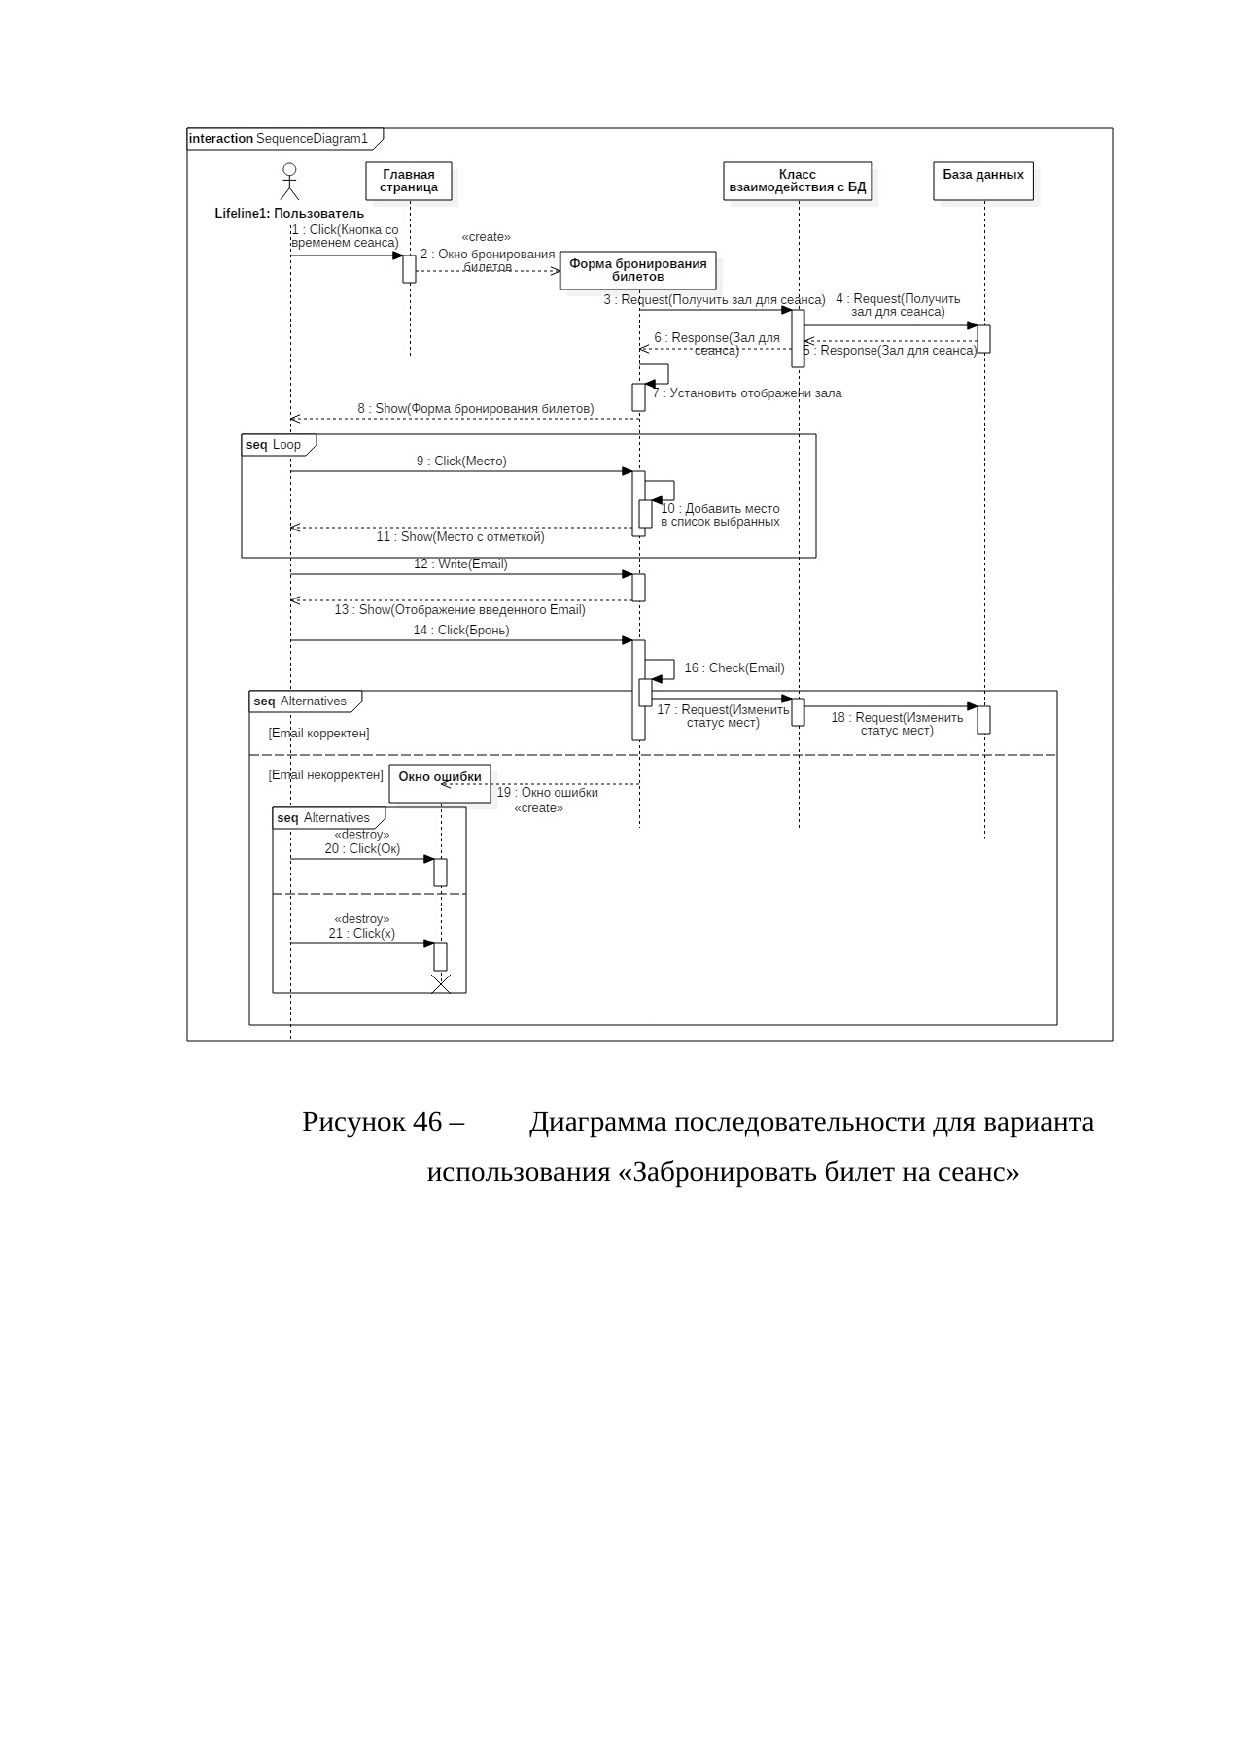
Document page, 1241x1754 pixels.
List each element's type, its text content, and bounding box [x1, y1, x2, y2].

text Диаграмма последовательности для варианта использования «Забронировать билет на сеанс» [245, 1104, 1152, 1188]
picture [177, 118, 1151, 1079]
